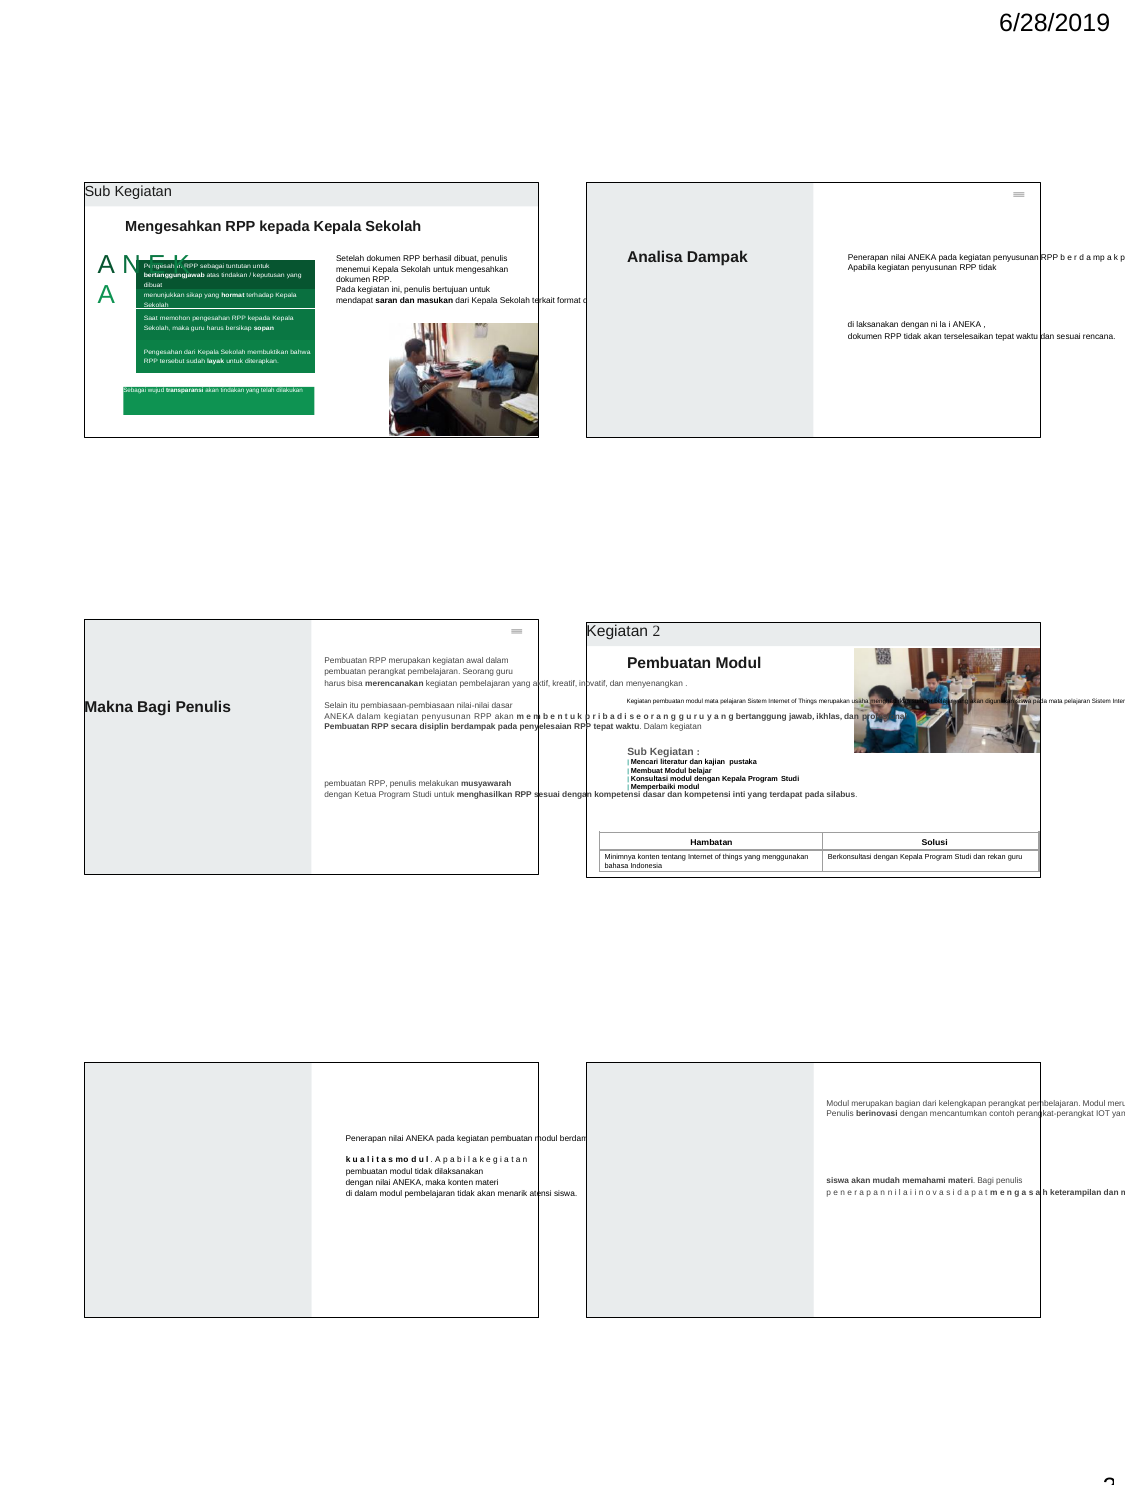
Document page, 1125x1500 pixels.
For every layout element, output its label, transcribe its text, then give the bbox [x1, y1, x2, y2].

picture [389, 323, 538, 436]
picture [854, 648, 1040, 753]
list 6/28/2019 [73, 8, 1110, 37]
